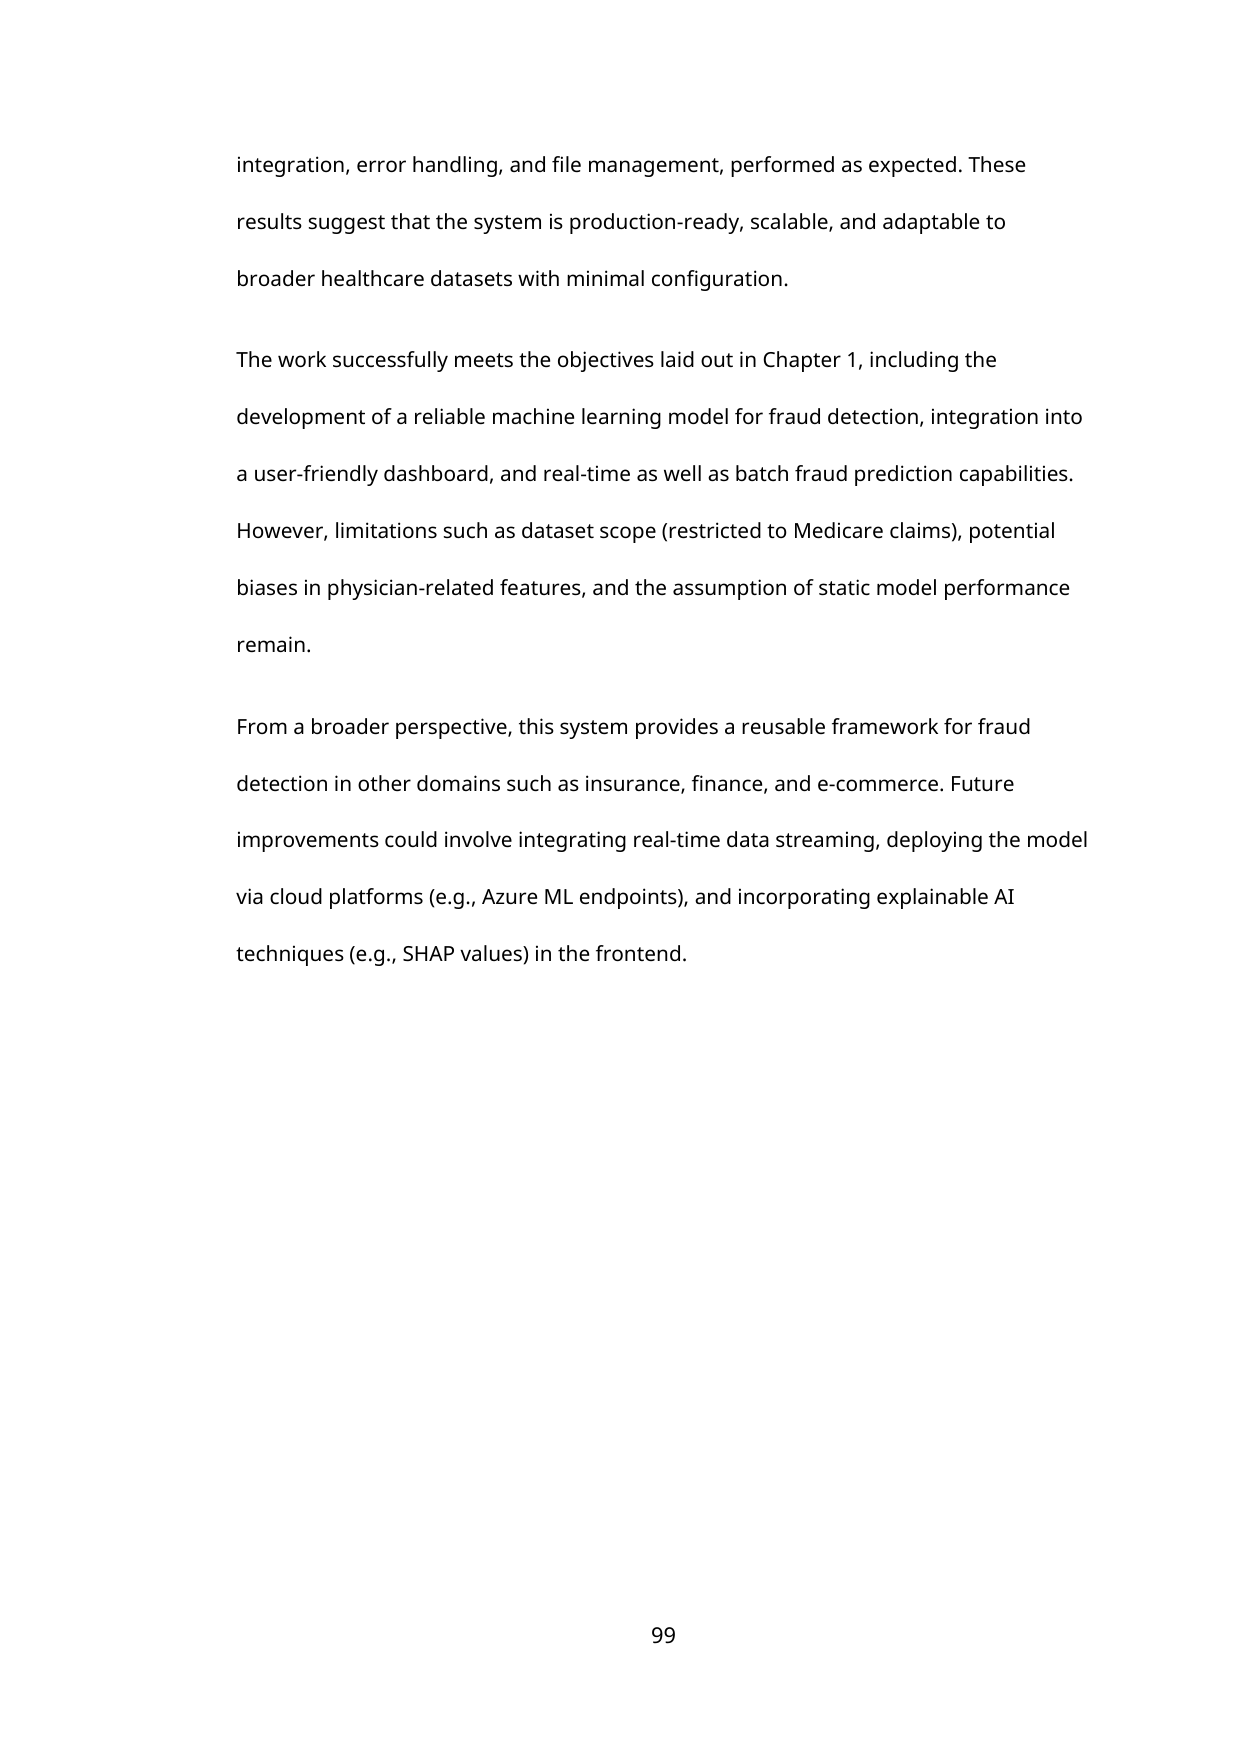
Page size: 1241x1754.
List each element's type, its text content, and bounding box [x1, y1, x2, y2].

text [236, 150, 1090, 292]
text From a broader perspective, this system provides a reusable framework for fraud detection in other domains such as insurance, finance, and e-commerce. Future improvements could involve integrating real-time data streaming, deploying the model via cloud platforms (e.g., Azure ML endpoints), and incorporating explainable AI techniques (e.g., SHAP values) in the frontend. [236, 712, 1090, 968]
text The work successfully meets the objectives laid out in Chapter 1, including the development of a reliable machine learning model for fraud detection, integration into a user-friendly dashboard, and real-time as well as batch fraud prediction capabilities. However, limitations such as dataset scope (restricted to Medicare claims), potential biases in physician-related features, and the assumption of static model performance remain. [236, 346, 1090, 658]
